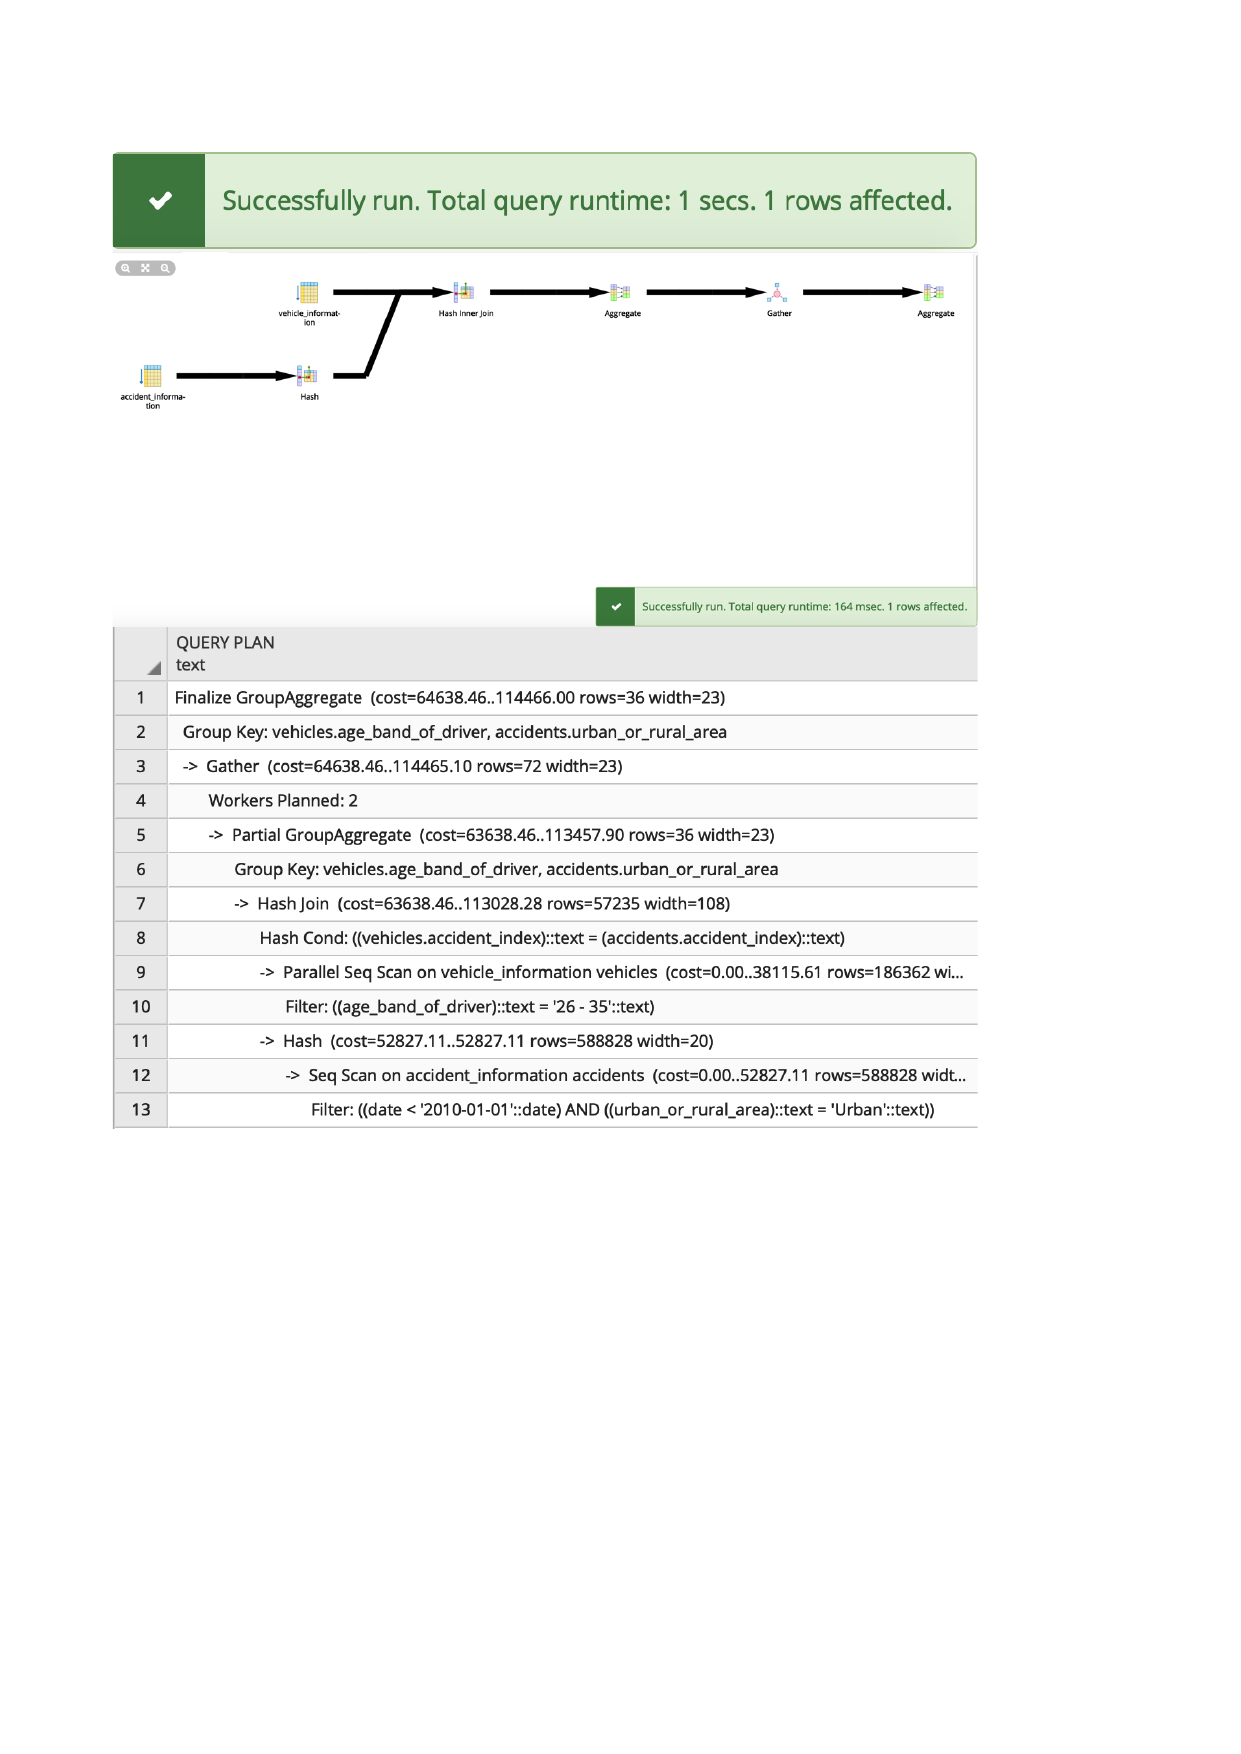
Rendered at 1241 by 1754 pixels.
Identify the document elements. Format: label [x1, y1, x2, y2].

picture [112, 150, 978, 1129]
